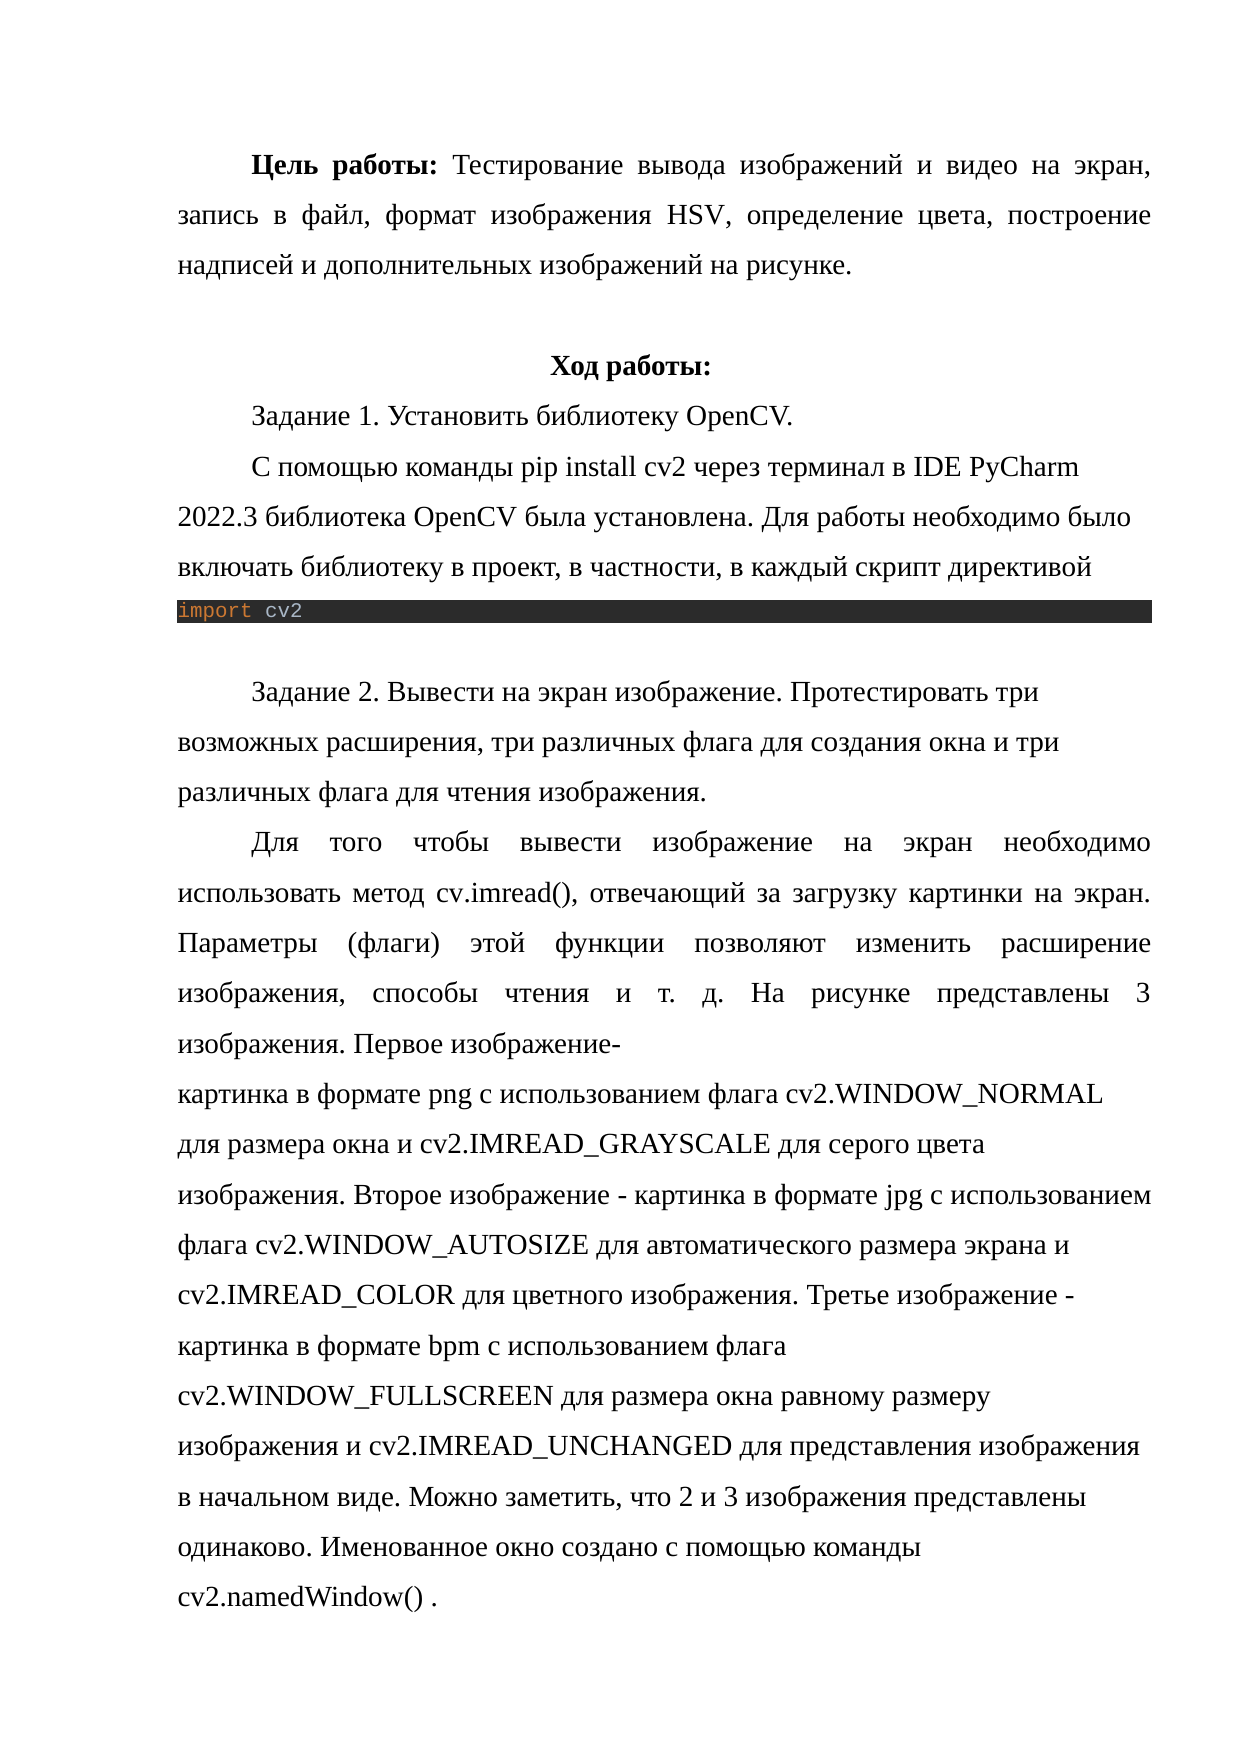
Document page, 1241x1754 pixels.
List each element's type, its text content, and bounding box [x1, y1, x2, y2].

text С помощью команды pip install cv2 через терминал в IDE PyCharm 2022.3 библиотека OpenCV была установлена. Для работы необходимо было включать библиотеку в проект, в частности, в каждый скрипт директивой [177, 449, 1152, 583]
text Задание 1. Установить библиотеку OpenCV. [177, 398, 1152, 432]
text Задание 2. Вывести на экран изображение. Протестировать три возможных расширения, три различных флага для создания окна и три различных флага для чтения изображения. [177, 674, 1152, 808]
text картинка в формате png с использованием флага cv2.WINDOW_NORMAL для размера окна и cv2.IMREAD_GRAYSCALE для серого цвета изображения. Второе изображение - картинка в формате jpg с использованием флага cv2.WINDOW_AUTOSIZE для автоматического размера экрана и cv2.IMREAD_COLOR для цветного изображения. Третье изображение - картинка в формате bpm с использованием флага cv2.WINDOW_FULLSCREEN для размера окна равному размеру изображения и cv2.IMREAD_UNCHANGED для представления изображения в начальном виде. Можно заметить, что 2 и 3 изображения представлены одинаково. Именованное окно создано с помощью команды сv2.namedWindow() . [177, 1076, 1152, 1613]
text Для того чтобы вывести изображение на экран необходимо использовать метод cv.imread(), отвечающий за загрузку картинки на экран. Параметры (флаги) этой функции позволяют изменить расширение изображения, способы чтения и т. д. На рисунке представлены 3 изображения. Первое изображение- [177, 824, 1152, 1059]
text import cv2 [177, 600, 1152, 623]
text Цель работы: Тестирование вывода изображений и видео на экран, запись в файл, формат изображения HSV, определение цвета, построение надписей и дополнительных изображений на рисунке. [177, 147, 1152, 281]
text Ход работы: [177, 348, 1152, 382]
